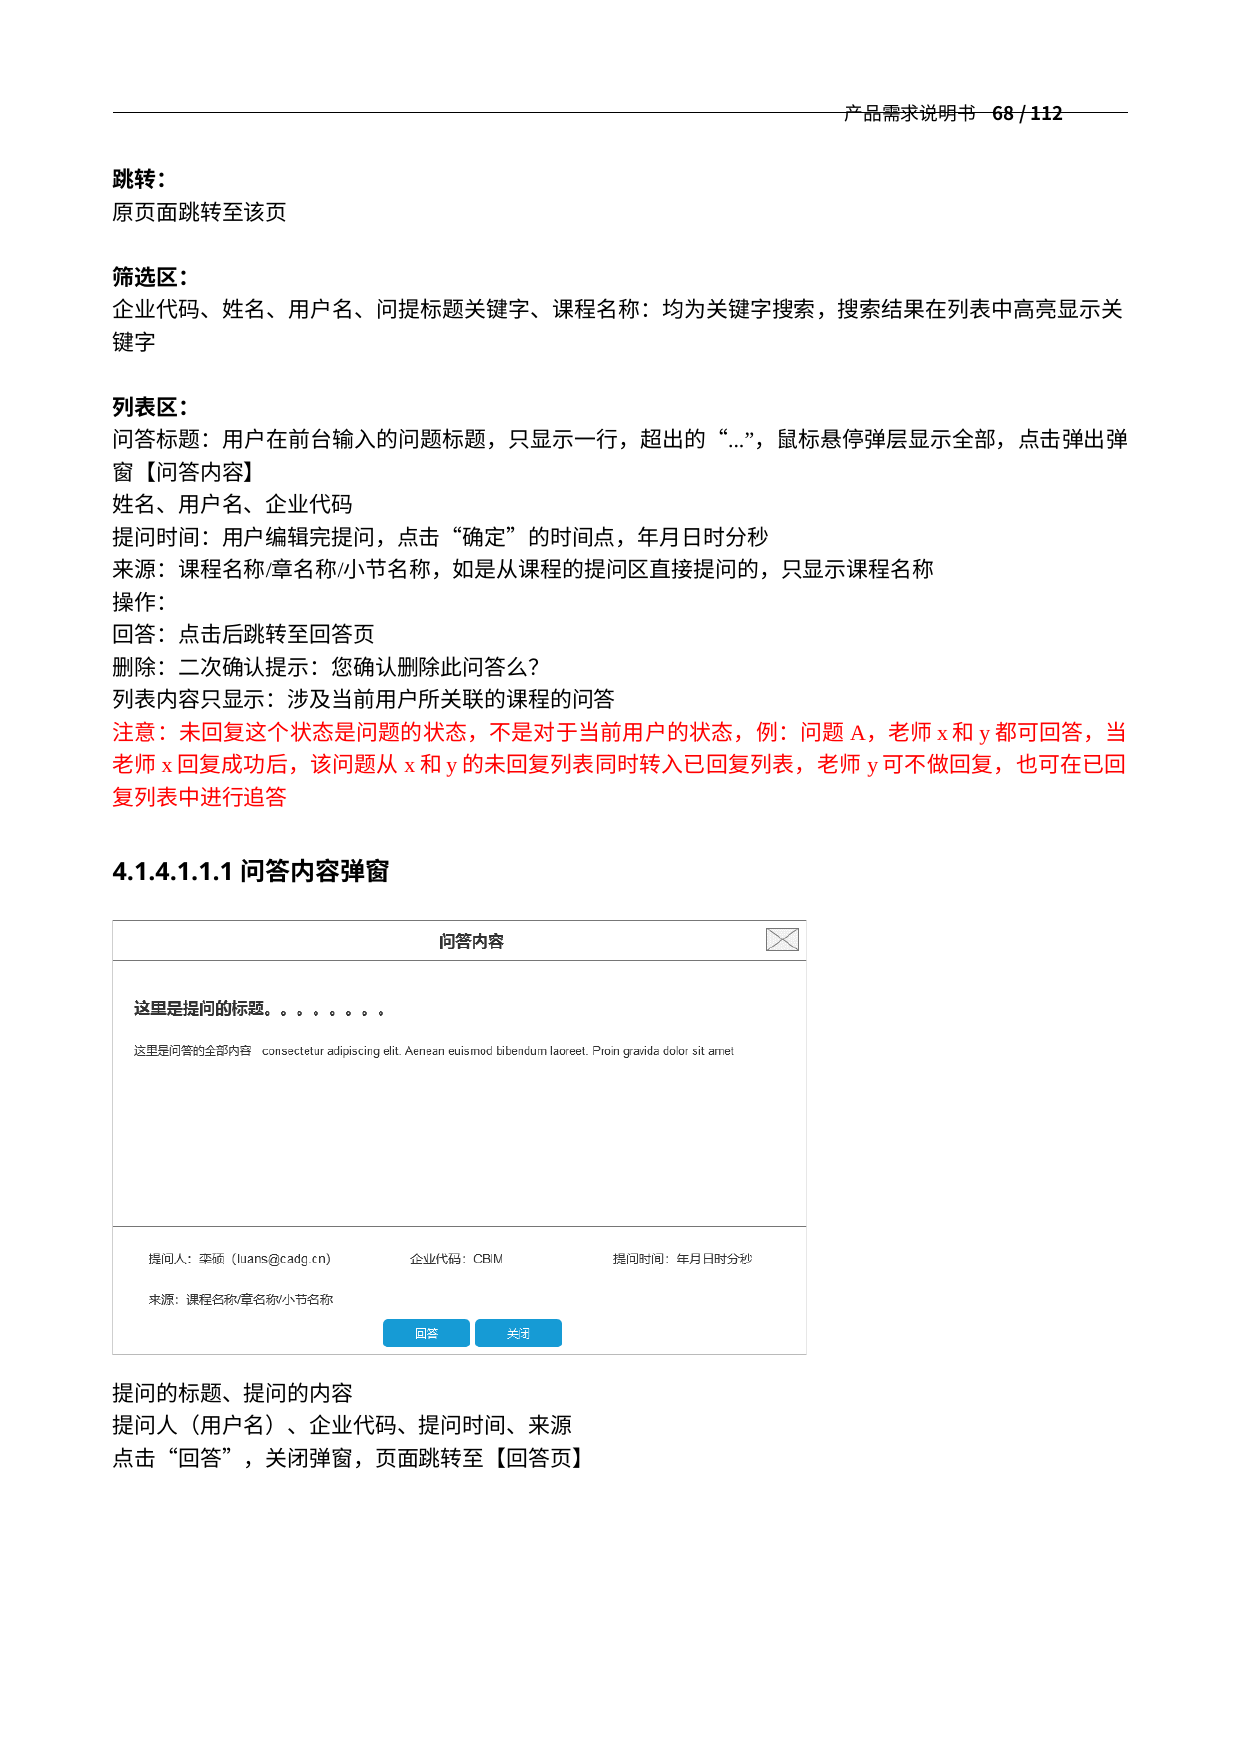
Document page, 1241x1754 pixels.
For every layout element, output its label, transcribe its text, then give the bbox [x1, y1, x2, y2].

text 列表内容只显示：涉及当前用户所关联的课程的问答 [112, 682, 1128, 714]
picture [112, 920, 807, 1355]
text 注意：未回复这个状态是问题的状态，不是对于当前用户的状态，例：问题A，老师x和y都可回答，当老师x回复成功后，该问题从x和y的未回复列表同时转入已回复列表，老师y可不做回复，也可在已回复列表中进行追答 [112, 714, 1128, 812]
text 回答：点击后跳转至回答页 [112, 617, 1128, 649]
text 列表区： [112, 389, 1128, 422]
text 点击“回答”，关闭弹窗，页面跳转至【回答页】 [112, 1441, 1128, 1473]
subtitle 4.1.4.1.1.1 问答内容弹窗 [112, 837, 1128, 902]
text 提问的标题、提问的内容 [112, 1376, 1128, 1408]
text 删除：二次确认提示：您确认删除此问答么？ [112, 649, 1128, 682]
text 来源：课程名称/章名称/小节名称，如是从课程的提问区直接提问的，只显示课程名称 [112, 552, 1128, 584]
text 提问时间：用户编辑完提问，点击“确定”的时间点，年月日时分秒 [112, 519, 1128, 552]
text 企业代码、姓名、用户名、问提标题关键字、课程名称：均为关键字搜索，搜索结果在列表中高亮显示关键字 [112, 292, 1128, 357]
text 问答标题：用户在前台输入的问题标题，只显示一行，超出的“...”，鼠标悬停弹层显示全部，点击弹出弹窗【问答内容】 [112, 422, 1128, 487]
text 提问人（用户名）、企业代码、提问时间、来源 [112, 1408, 1128, 1441]
text 原页面跳转至该页 [112, 194, 1128, 227]
text 跳转： [112, 162, 1128, 194]
text 姓名、用户名、企业代码 [112, 487, 1128, 519]
text 操作： [112, 584, 1128, 617]
text 筛选区： [112, 259, 1128, 292]
